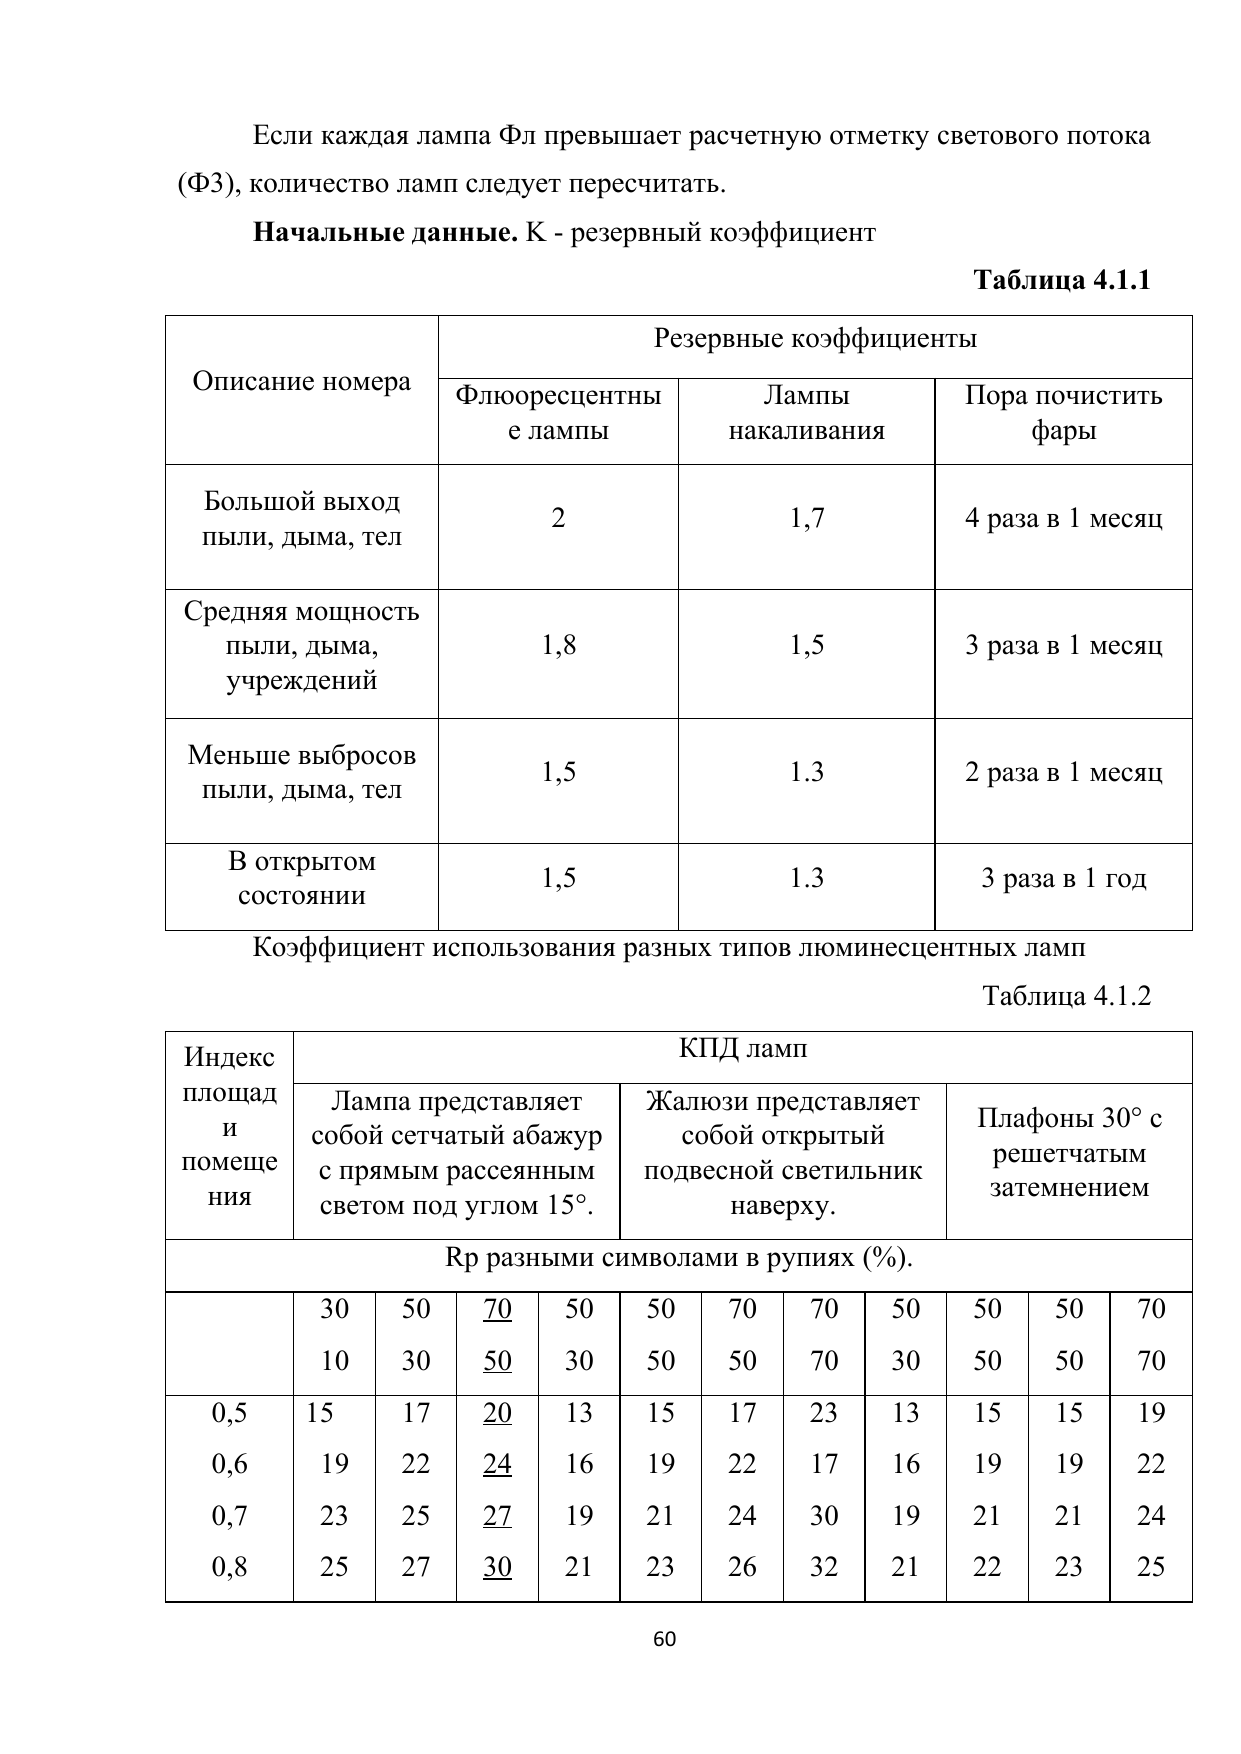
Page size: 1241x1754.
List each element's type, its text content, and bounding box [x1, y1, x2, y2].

table_cell Плафоны 30° с решетчатым затемнением [947, 1084, 1192, 1239]
table_cell 1,5 [679, 590, 934, 718]
table_cell 50 50 [947, 1293, 1028, 1395]
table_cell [866, 1396, 946, 1601]
table_cell 4 раза в 1 месяц [936, 465, 1192, 589]
table_header Индекс площади помещения [166, 1032, 293, 1239]
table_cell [457, 1396, 538, 1601]
table_cell 50 30 [539, 1293, 619, 1395]
table_header Описание номера [166, 316, 438, 464]
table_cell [166, 1396, 293, 1601]
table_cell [539, 1396, 619, 1601]
table_cell 70 70 [784, 1293, 864, 1395]
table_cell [1111, 1396, 1192, 1601]
table_cell 1,5 [439, 719, 678, 843]
table_cell Меньше выбросов пыли, дыма, тел [166, 719, 438, 843]
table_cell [1029, 1396, 1109, 1601]
table_cell 50 50 [621, 1293, 701, 1395]
text Начальные данные. K - резервный коэффициент [177, 215, 1152, 247]
table_cell Пора почистить фары [936, 379, 1192, 464]
table_cell Средняя мощность пыли, дыма, учреждений [166, 590, 438, 718]
text Если каждая лампа Фл превышает расчетную отметку светового потока (Ф3), количество ламп следует пересчитать. [177, 118, 1152, 199]
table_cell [294, 1396, 375, 1601]
table_cell 2 [439, 465, 678, 589]
text Таблица 4.1.2 [177, 979, 1152, 1012]
text Таблица 4.1.1 [177, 263, 1152, 296]
table_cell 3 раза в 1 год [936, 844, 1192, 930]
table_cell 1.3 [679, 719, 934, 843]
table_cell 50 30 [866, 1293, 946, 1395]
table_cell 2 раза в 1 месяц [936, 719, 1192, 843]
table_header КПД ламп [294, 1032, 1192, 1083]
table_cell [784, 1396, 864, 1601]
text Коэффициент использования разных типов люминесцентных ламп [177, 931, 1152, 963]
table_cell 30 10 [294, 1293, 375, 1395]
table_cell Большой выход пыли, дыма, тел [166, 465, 438, 589]
table_cell В открытом состоянии [166, 844, 438, 930]
table_cell 70 50 [457, 1293, 538, 1395]
table_cell 1.3 [679, 844, 934, 930]
table_cell Жалюзи представляет собой открытый подвесной светильник наверху. [621, 1084, 946, 1239]
table_cell 50 50 [1029, 1293, 1109, 1395]
table_cell 1,8 [439, 590, 678, 718]
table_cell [621, 1396, 701, 1601]
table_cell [947, 1396, 1028, 1601]
table_cell [166, 1293, 293, 1395]
table_cell 70 50 [702, 1293, 783, 1395]
table_cell 70 70 [1111, 1293, 1192, 1395]
table_cell 1,5 [439, 844, 678, 930]
table_cell Rp разными символами в рупиях (%). [166, 1240, 1192, 1291]
table_cell 50 30 [376, 1293, 456, 1395]
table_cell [702, 1396, 783, 1601]
table_cell Флюоресцентные лампы [439, 379, 678, 464]
table_cell 1,7 [679, 465, 934, 589]
table_header Резервные коэффициенты [439, 316, 1192, 377]
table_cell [376, 1396, 456, 1601]
table_cell 3 раза в 1 месяц [936, 590, 1192, 718]
table_cell Лампа представляет собой сетчатый абажур с прямым рассеянным светом под углом 15°. [294, 1084, 619, 1239]
table_cell Лампы накаливания [679, 379, 934, 464]
